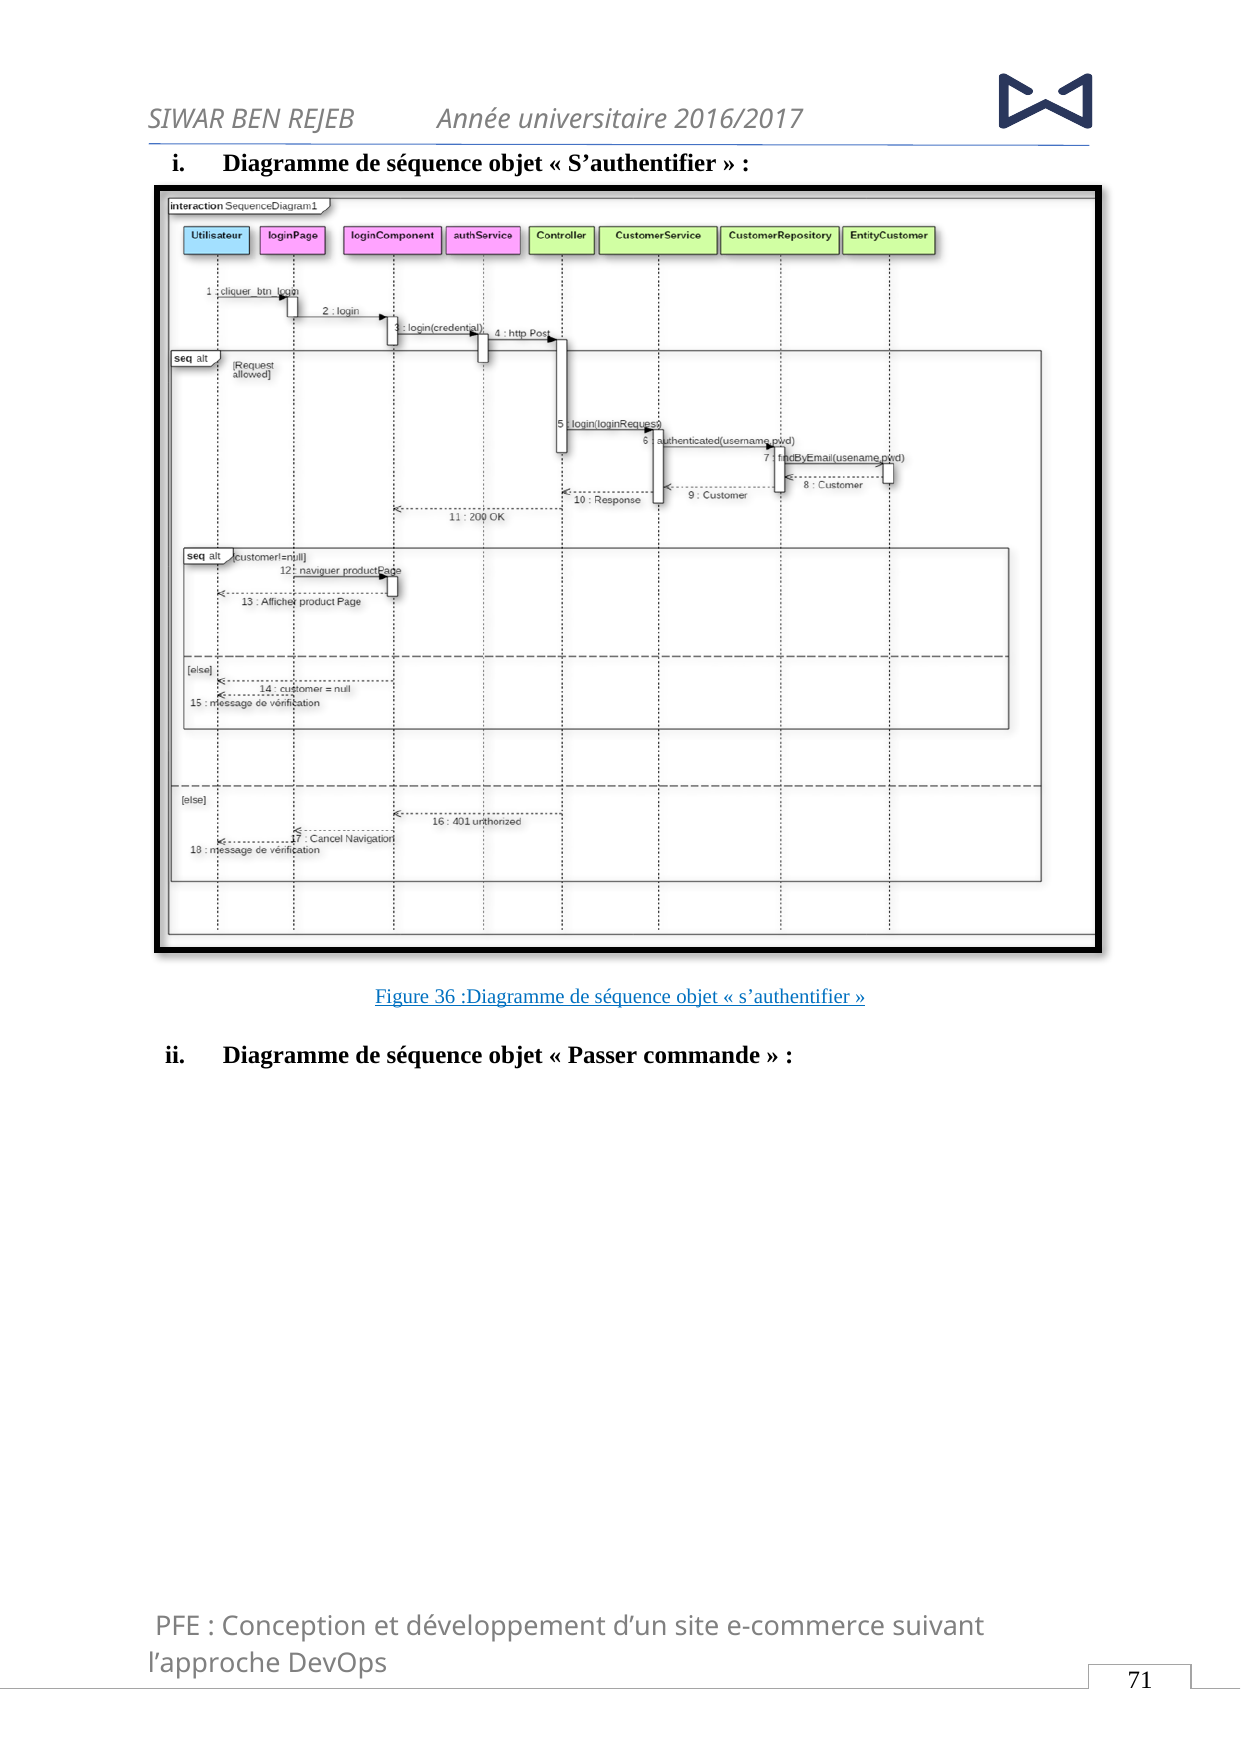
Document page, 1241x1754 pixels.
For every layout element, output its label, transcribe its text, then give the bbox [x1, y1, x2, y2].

picture [160, 191, 1095, 947]
picture [998, 73, 1093, 129]
subtitle Diagramme de séquence objet « S’authentifier » : [185, 148, 1093, 176]
text Figure 36 :Diagramme de séquence objet « s’authentifier » [148, 984, 1093, 1008]
subtitle Diagramme de séquence objet « Passer commande » : [185, 1041, 1093, 1069]
